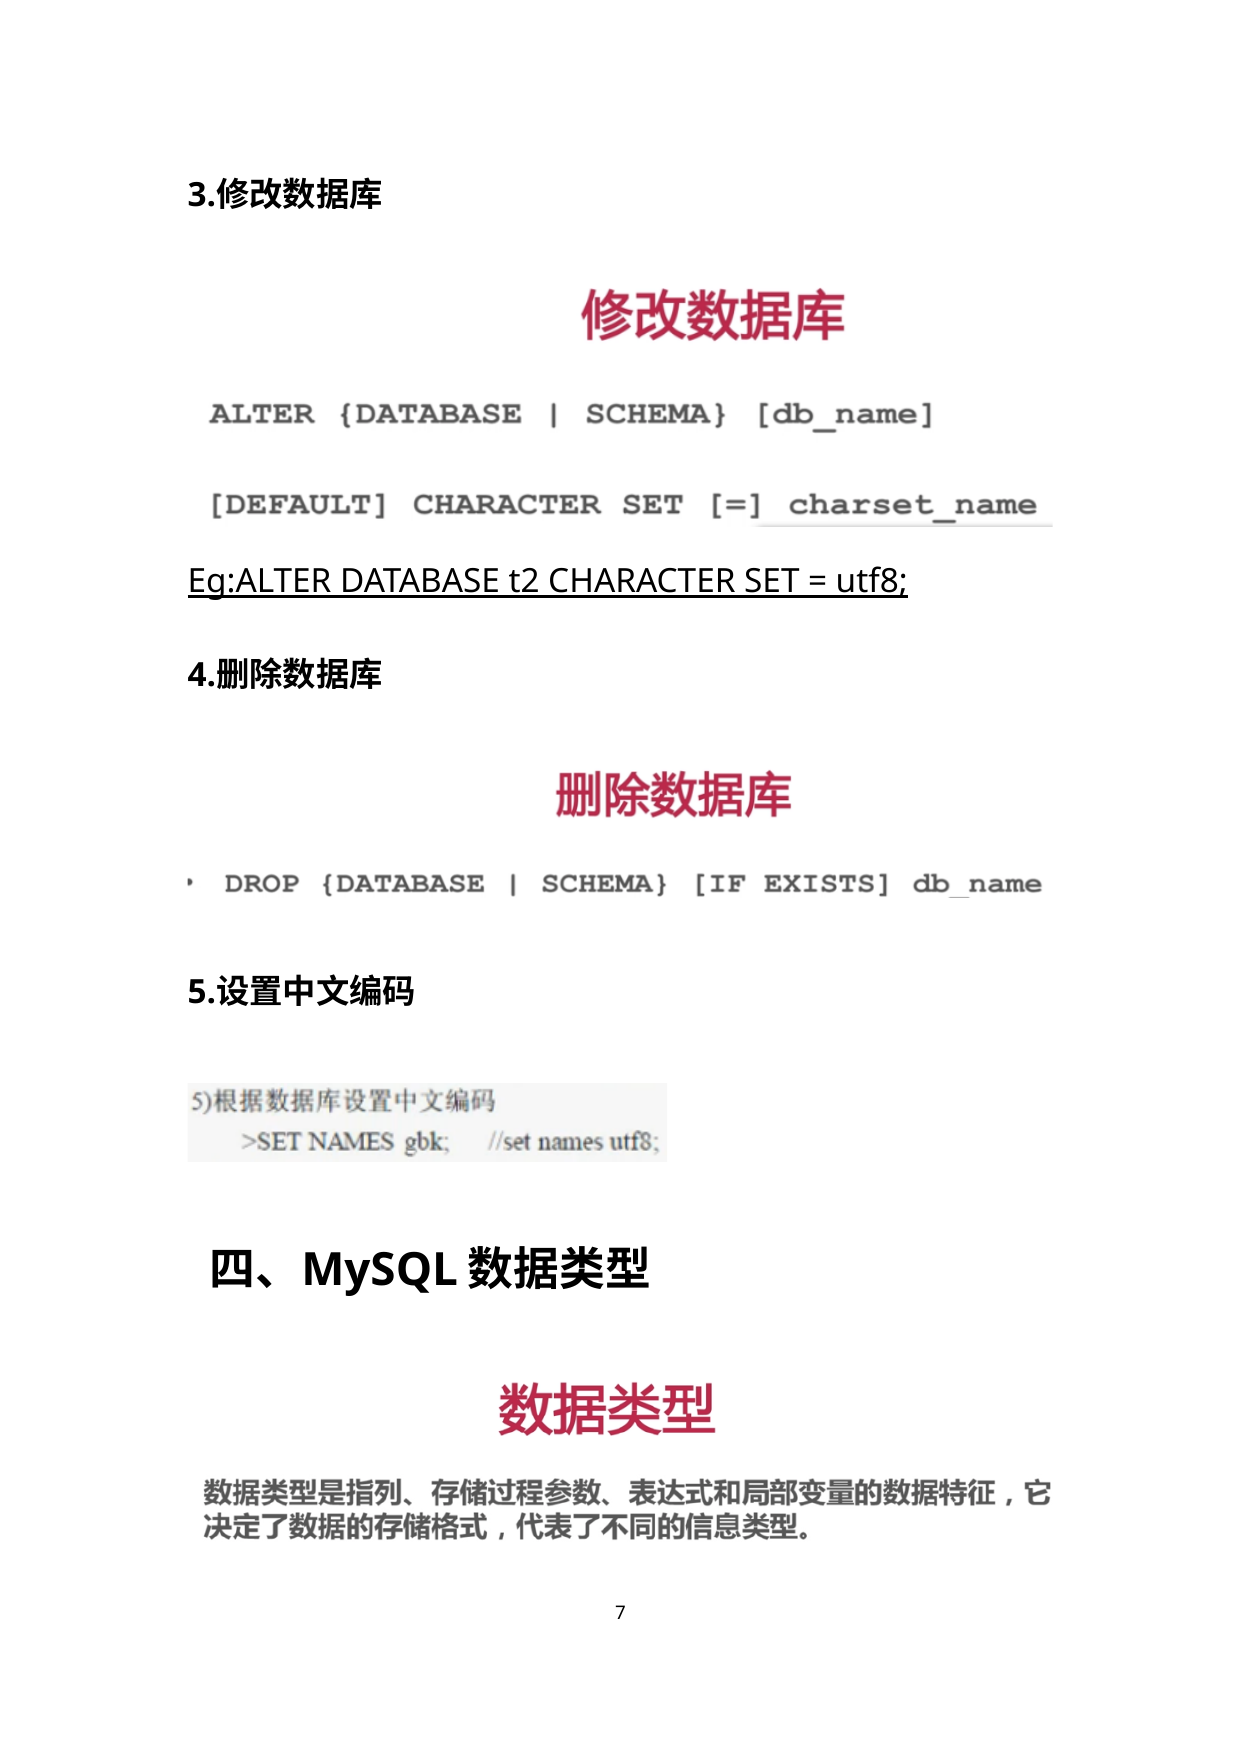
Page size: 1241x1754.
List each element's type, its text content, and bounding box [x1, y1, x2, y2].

text 4.删除数据库 [187, 639, 1053, 704]
picture [187, 766, 1053, 898]
picture [187, 1083, 668, 1162]
text 四、MySQL数据类型 [209, 1217, 1031, 1314]
picture [187, 287, 1053, 527]
text 3.修改数据库 [187, 160, 1053, 225]
picture [187, 1381, 1053, 1554]
text Eg:ALTER DATABASE t2 CHARACTER SET = utf8; [187, 547, 1053, 612]
text 5.设置中文编码 [187, 956, 1053, 1021]
